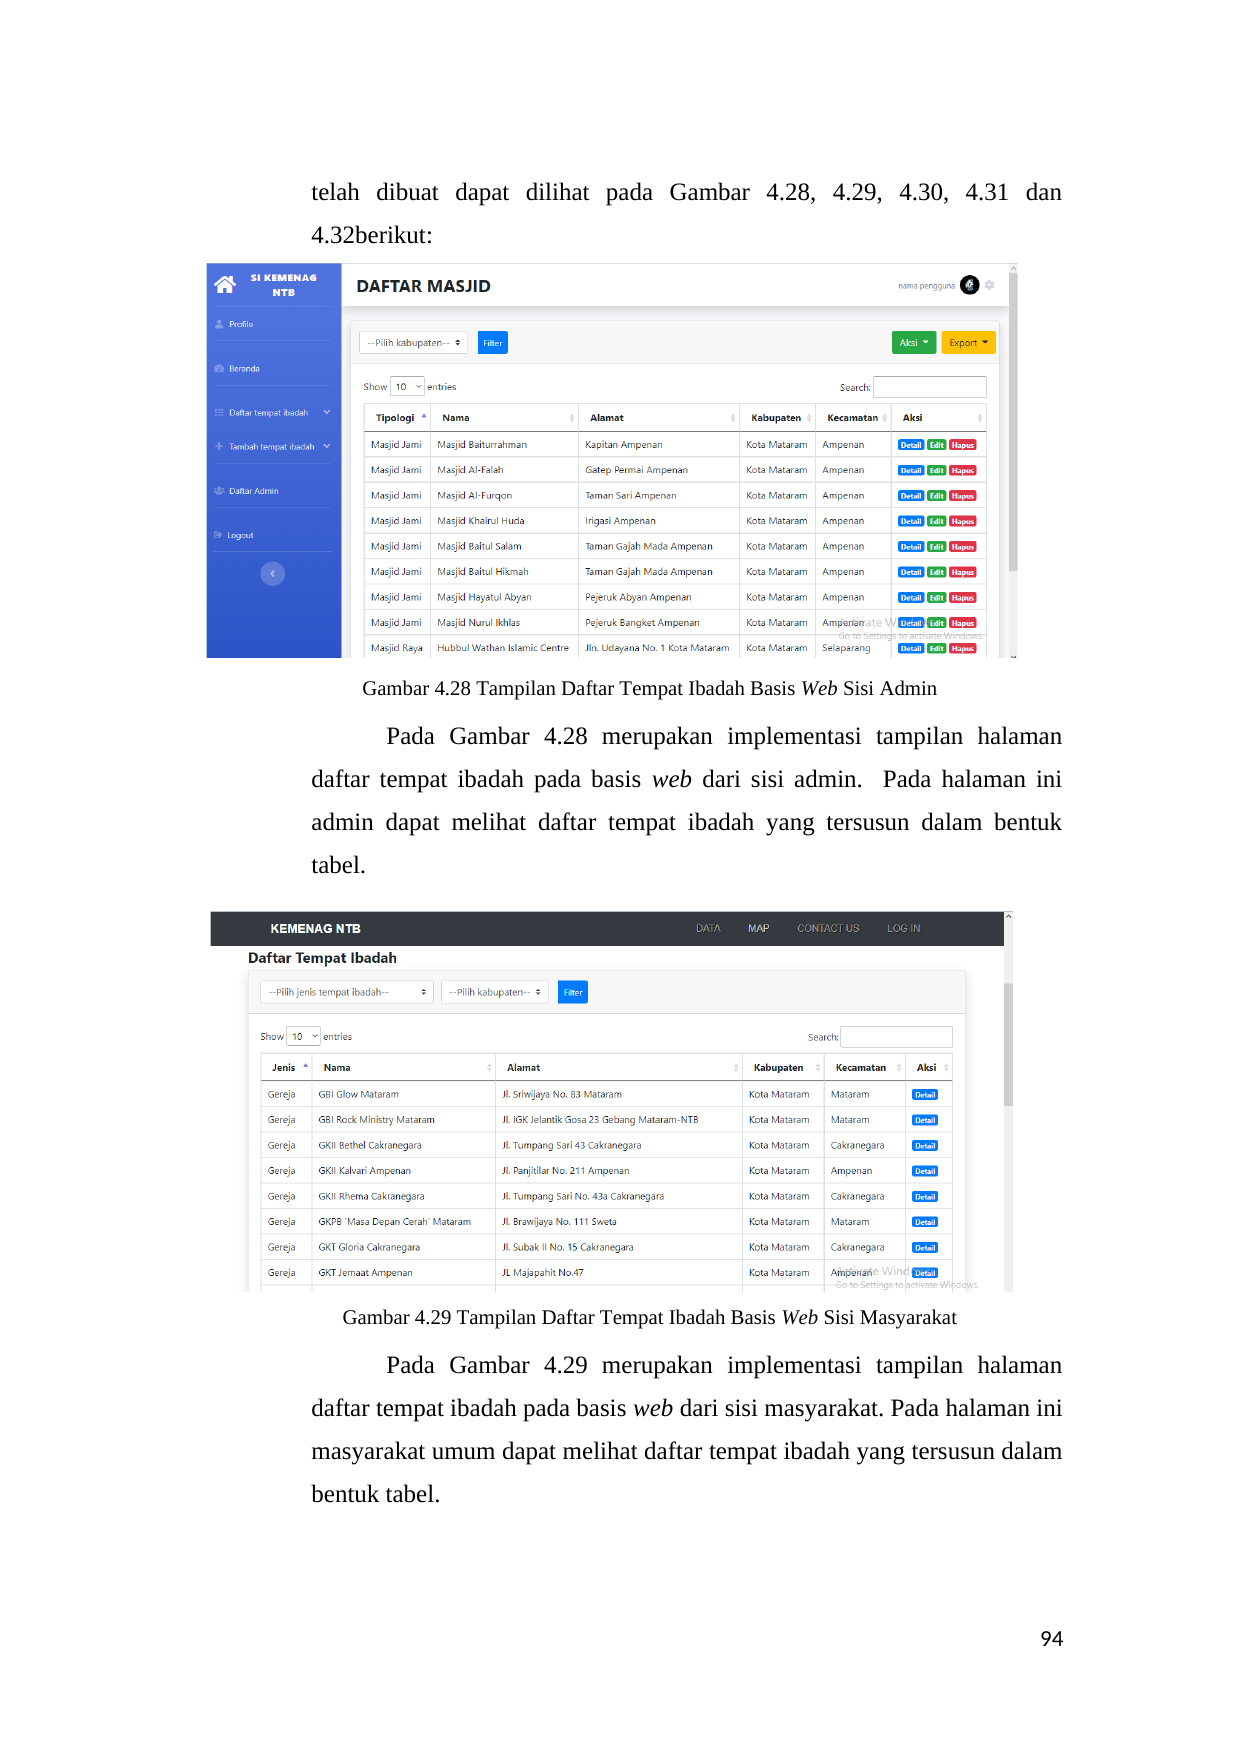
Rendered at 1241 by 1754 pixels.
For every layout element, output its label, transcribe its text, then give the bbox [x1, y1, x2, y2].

picture [206, 263, 1018, 658]
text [311, 177, 1063, 249]
text Pada Gambar 4.28 merupakan implementasi tampilan halaman daftar tempat ibadah pada basis web dari sisi admin. Pada halaman ini admin dapat melihat daftar tempat ibadah yang tersusun dalam bentuk tabel. [311, 721, 1063, 879]
picture [210, 910, 1013, 1292]
text Gambar 4.28 Tampilan Daftar Tempat Ibadah Basis Web Sisi Admin [236, 676, 1063, 700]
text Gambar 4.29 Tampilan Daftar Tempat Ibadah Basis Web Sisi Masyarakat [236, 1305, 1063, 1329]
text Pada Gambar 4.29 merupakan implementasi tampilan halaman daftar tempat ibadah pada basis web dari sisi masyarakat. Pada halaman ini masyarakat umum dapat melihat daftar tempat ibadah yang tersusun dalam bentuk tabel. [311, 1350, 1063, 1508]
